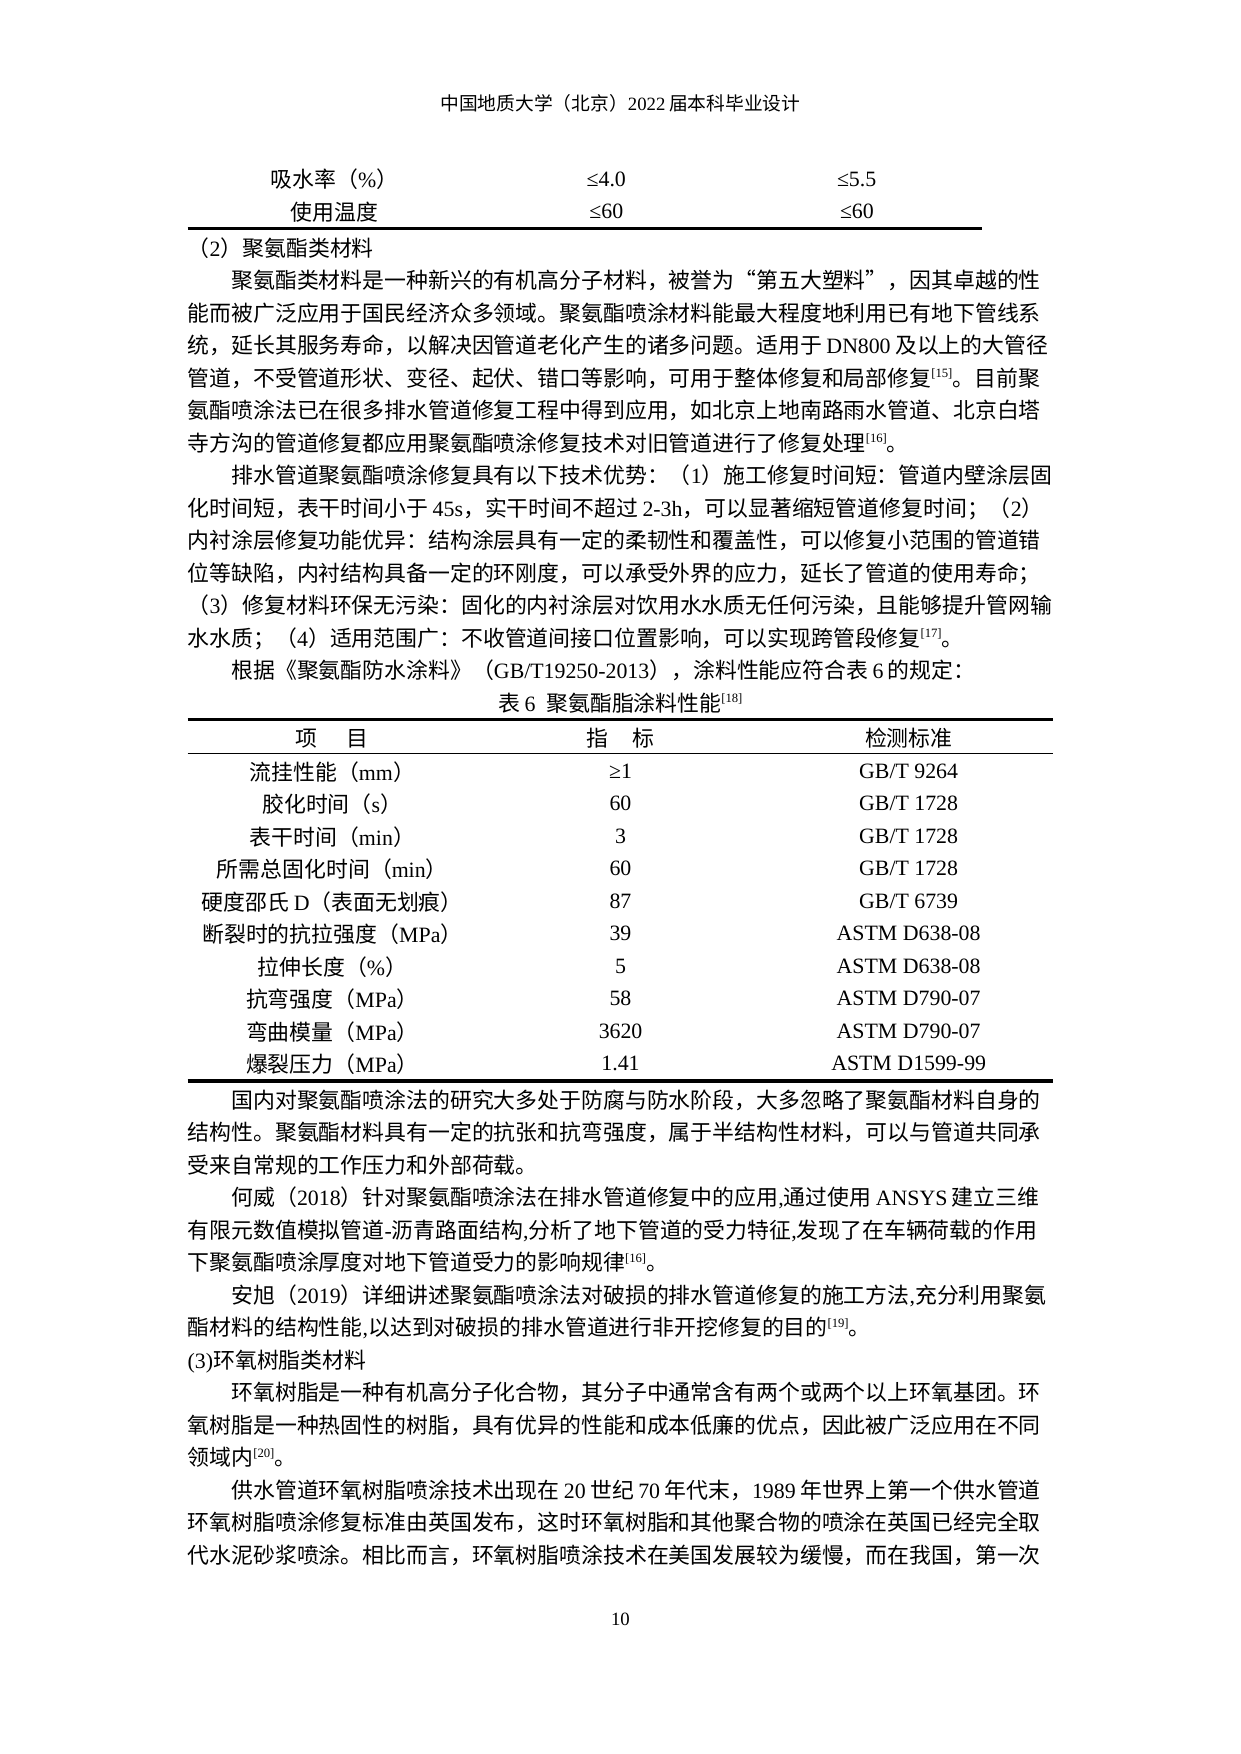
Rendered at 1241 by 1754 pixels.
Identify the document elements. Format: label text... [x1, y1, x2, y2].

table_cell 使用温度 [188, 195, 481, 227]
table_cell GB/T 6739 [764, 884, 1053, 917]
table_cell ASTM D638-08 [764, 949, 1053, 982]
table_cell ≤5.5 [731, 162, 982, 194]
table_cell ≤60 [481, 195, 731, 227]
table_cell ≤60 [731, 195, 982, 227]
table_cell ≥1 [476, 754, 764, 787]
table_cell 1.41 [476, 1047, 764, 1079]
table_cell 弯曲模量（MPa） [188, 1014, 476, 1047]
text 聚氨酯类材料是一种新兴的有机高分子材料，被誉为“第五大塑料”，因其卓越的性能而被广泛应用于国民经济众多领域。聚氨酯喷涂材料能最大程度地利用已有地下管线系统，延长其服务寿命，以解决因管道老化产生的诸多问题。适用于DN800及以上的大管径管道，不受管道形状、变径、起伏、错口等影响，可用于整体修复和局部修复[15]。目前聚氨酯喷涂法已在很多排水管道修复工程中得到应用，如北京上地南路雨水管道、北京白塔寺方沟的管道修复都应用聚氨酯喷涂修复技术对旧管道进行了修复处理[16]。 [187, 263, 1053, 458]
text 表6 聚氨酯脂涂料性能[18] [187, 685, 1053, 718]
text 安旭（2019）详细讲述聚氨酯喷涂法对破损的排水管道修复的施工方法,充分利用聚氨酯材料的结构性能,以达到对破损的排水管道进行非开挖修复的目的[19]。 [187, 1277, 1053, 1342]
table_cell 3620 [476, 1014, 764, 1047]
table_cell 所需总固化时间（min） [188, 852, 476, 884]
table_cell 表干时间（min） [188, 819, 476, 852]
table_cell ≤4.0 [481, 162, 731, 194]
table_cell ASTM D790-07 [764, 1014, 1053, 1047]
table_header 检测标准 [764, 721, 1053, 753]
table_cell 5 [476, 949, 764, 982]
text 何威（2018）针对聚氨酯喷涂法在排水管道修复中的应用,通过使用ANSYS建立三维有限元数值模拟管道-沥青路面结构,分析了地下管道的受力特征,发现了在车辆荷载的作用下聚氨酯喷涂厚度对地下管道受力的影响规律[16]。 [187, 1180, 1053, 1277]
table_cell 58 [476, 982, 764, 1014]
table_cell 拉伸长度（%） [188, 949, 476, 982]
table_cell 39 [476, 917, 764, 949]
table_header 项 目 [188, 721, 476, 753]
table_cell GB/T 9264 [764, 754, 1053, 787]
text 国内对聚氨酯喷涂法的研究大多处于防腐与防水阶段，大多忽略了聚氨酯材料自身的结构性。聚氨酯材料具有一定的抗张和抗弯强度，属于半结构性材料，可以与管道共同承受来自常规的工作压力和外部荷载。 [187, 1082, 1053, 1180]
table_header 指 标 [476, 721, 764, 753]
table_cell 断裂时的抗拉强度（MPa） [188, 917, 476, 949]
table_cell ASTM D1599-99 [764, 1047, 1053, 1079]
table_cell GB/T 1728 [764, 787, 1053, 819]
text 排水管道聚氨酯喷涂修复具有以下技术优势：（1）施工修复时间短：管道内壁涂层固化时间短，表干时间小于45s，实干时间不超过2-3h，可以显著缩短管道修复时间；（2）内衬涂层修复功能优异：结构涂层具有一定的柔韧性和覆盖性，可以修复小范围的管道错位等缺陷，内衬结构具备一定的环刚度，可以承受外界的应力，延长了管道的使用寿命；（3）修复材料环保无污染：固化的内衬涂层对饮用水水质无任何污染，且能够提升管网输水水质；（4）适用范围广：不收管道间接口位置影响，可以实现跨管段修复[17]。 [187, 458, 1053, 653]
table_cell 60 [476, 787, 764, 819]
table_cell ASTM D638-08 [764, 917, 1053, 949]
table_cell 爆裂压力（MPa） [188, 1047, 476, 1079]
table_cell GB/T 1728 [764, 819, 1053, 852]
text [187, 1472, 1053, 1570]
table_cell ASTM D790-07 [764, 982, 1053, 1014]
table_cell 硬度邵氏D（表面无划痕） [188, 884, 476, 917]
table_cell 60 [476, 852, 764, 884]
table_cell 流挂性能（mm） [188, 754, 476, 787]
text 根据《聚氨酯防水涂料》（GB/T19250-2013），涂料性能应符合表6的规定： [187, 653, 1053, 685]
table_cell 抗弯强度（MPa） [188, 982, 476, 1014]
text （2）聚氨酯类材料 [187, 230, 1053, 263]
table_cell GB/T 1728 [764, 852, 1053, 884]
table_cell 87 [476, 884, 764, 917]
text (3)环氧树脂类材料 [187, 1342, 1053, 1375]
table_cell 3 [476, 819, 764, 852]
text 环氧树脂是一种有机高分子化合物，其分子中通常含有两个或两个以上环氧基团。环氧树脂是一种热固性的树脂，具有优异的性能和成本低廉的优点，因此被广泛应用在不同领域内[20]。 [187, 1375, 1053, 1472]
table_cell 吸水率（%） [188, 162, 481, 194]
table_cell 胶化时间（s） [188, 787, 476, 819]
